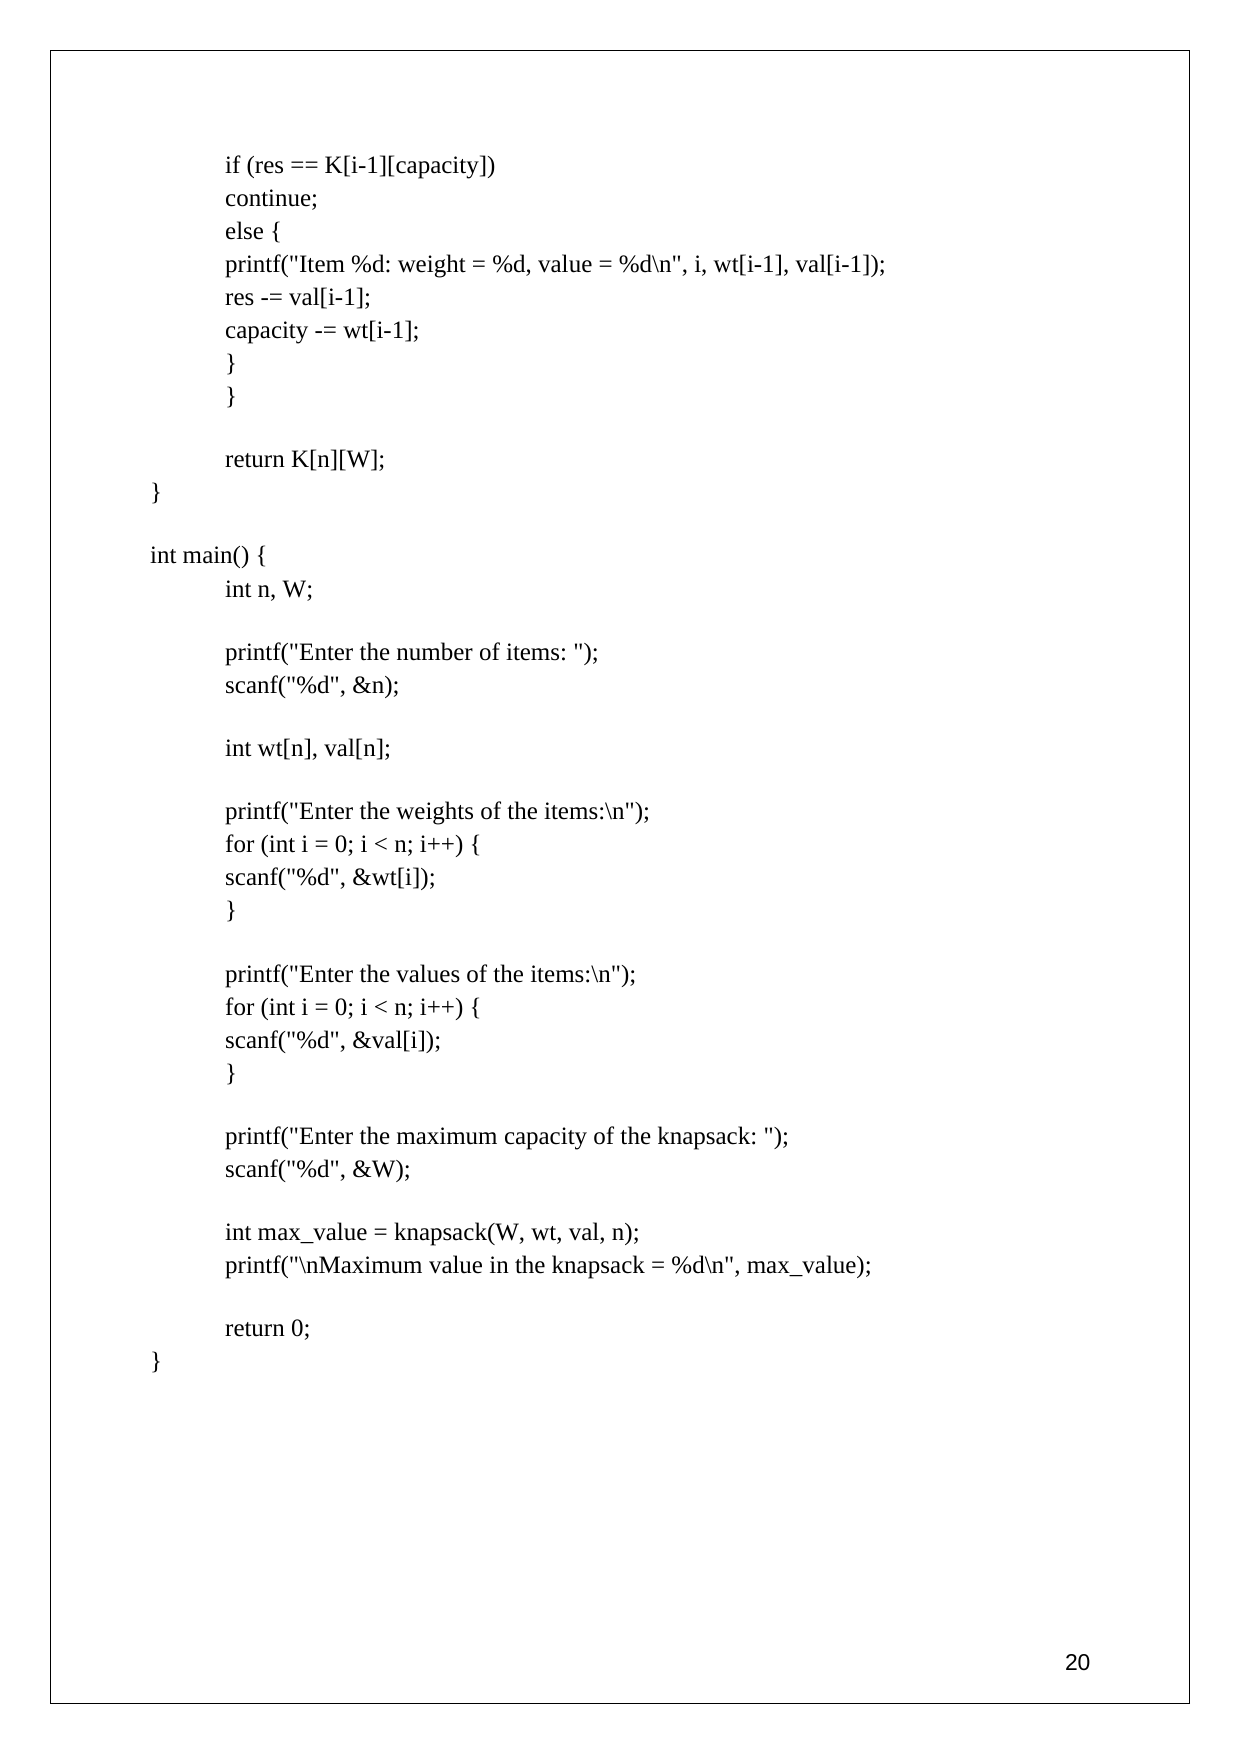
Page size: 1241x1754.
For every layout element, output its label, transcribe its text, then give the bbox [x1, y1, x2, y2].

text printf("Enter the number of items: "); [150, 637, 1090, 666]
text scanf("%d", &n); [150, 670, 1090, 699]
text capacity -= wt[i-1]; [150, 315, 1090, 344]
text } [150, 381, 1090, 410]
text else { [150, 216, 1090, 245]
text int wt[n], val[n]; [150, 733, 1090, 762]
text int main() { [150, 541, 1090, 569]
text scanf("%d", &W); [150, 1154, 1090, 1183]
text scanf("%d", &wt[i]); [150, 862, 1090, 891]
text } [150, 1346, 1090, 1375]
text res -= val[i-1]; [150, 282, 1090, 311]
text for (int i = 0; i < n; i++) { [150, 992, 1090, 1020]
text return 0; [150, 1313, 1090, 1342]
text return K[n][W]; [150, 444, 1090, 473]
text } [150, 477, 1090, 506]
text if (res == K[i-1][capacity]) [150, 150, 1090, 179]
text printf("\nMaximum value in the knapsack = %d\n", max_value); [150, 1250, 1090, 1279]
text scanf("%d", &val[i]); [150, 1025, 1090, 1053]
text } [150, 1058, 1090, 1086]
text int n, W; [150, 574, 1090, 602]
text printf("Enter the weights of the items:\n"); [150, 796, 1090, 825]
text } [150, 895, 1090, 924]
text } [150, 348, 1090, 377]
text int max_value = knapsack(W, wt, val, n); [150, 1217, 1090, 1246]
text printf("Item %d: weight = %d, value = %d\n", i, wt[i-1], val[i-1]); [150, 249, 1090, 278]
text for (int i = 0; i < n; i++) { [150, 829, 1090, 858]
text continue; [150, 183, 1090, 212]
text printf("Enter the maximum capacity of the knapsack: "); [150, 1121, 1090, 1150]
text printf("Enter the values of the items:\n"); [150, 959, 1090, 987]
